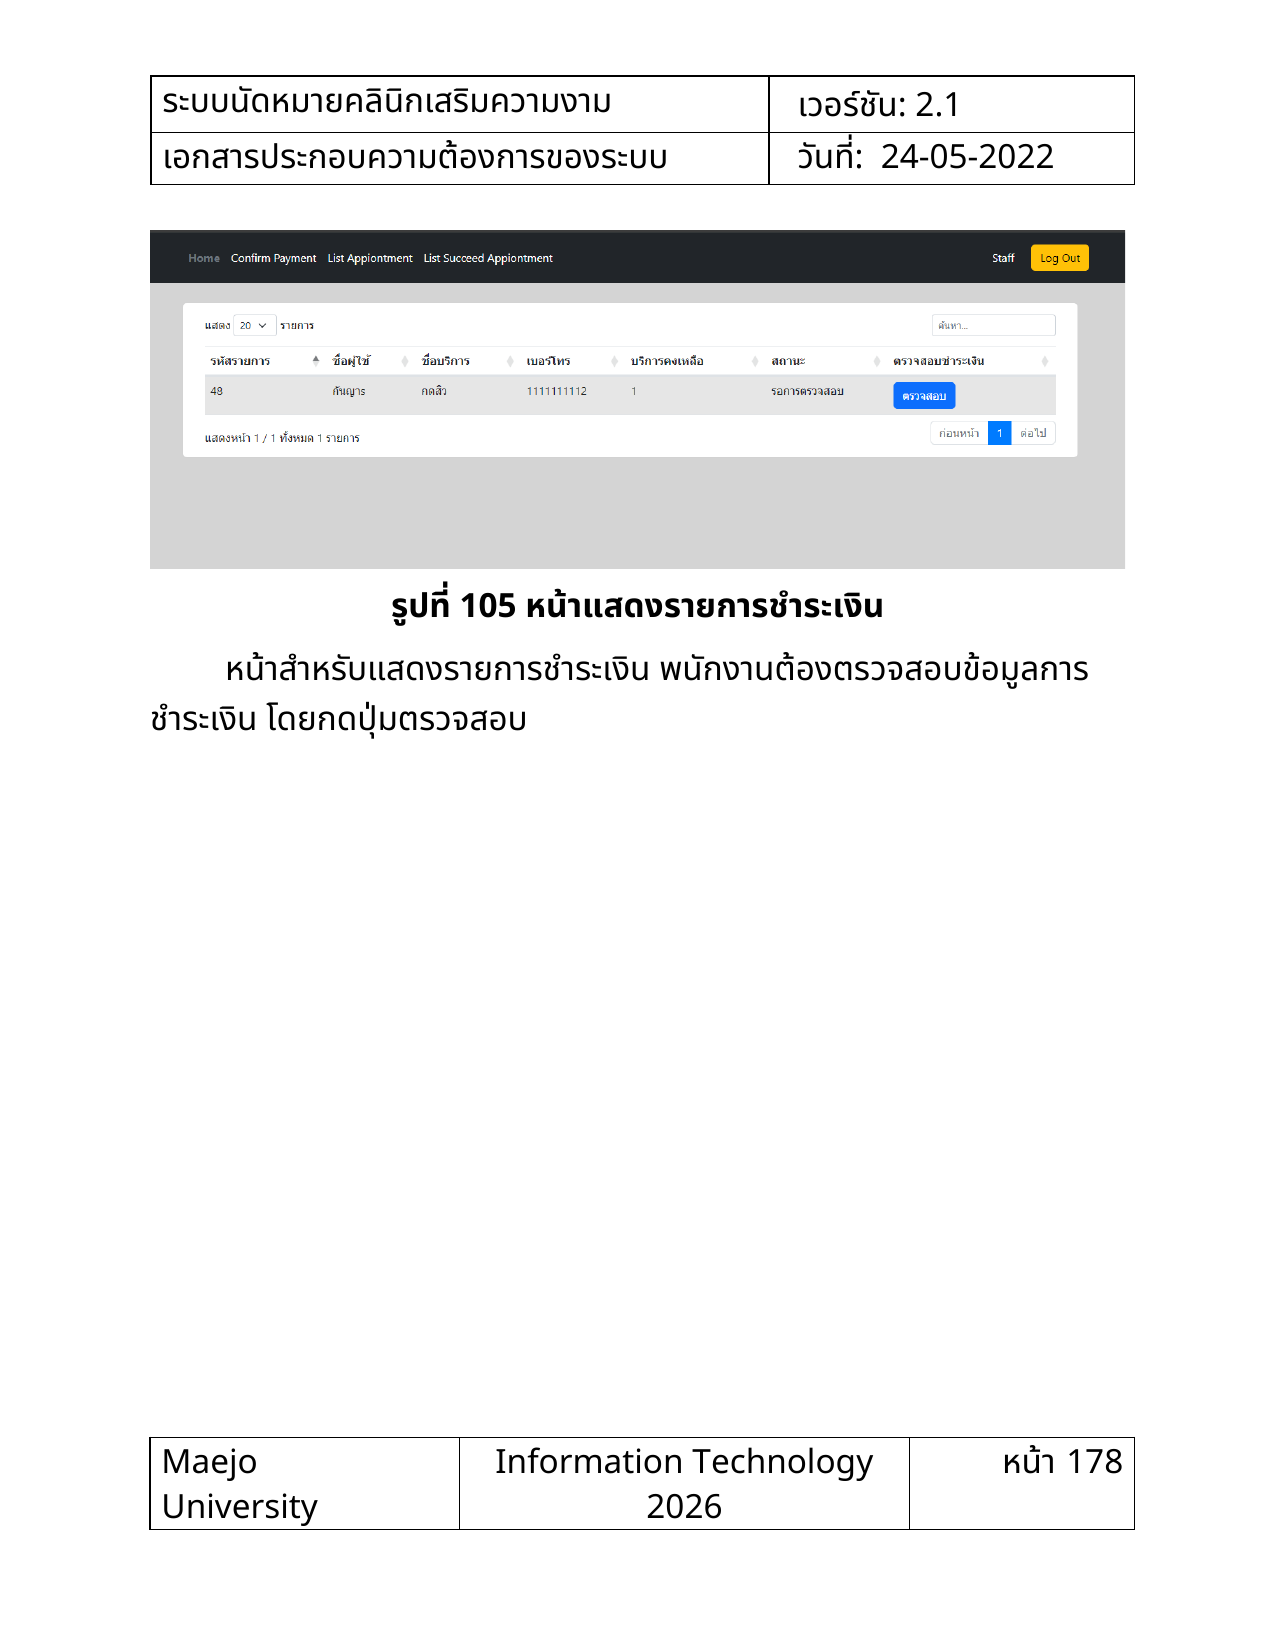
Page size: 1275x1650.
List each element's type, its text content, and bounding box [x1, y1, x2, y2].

text รูปที่ 105 หน้าแสดงรายการชำระเงิน [150, 581, 1125, 632]
text หน้าสำหรับแสดงรายการชำระเงิน พนักงานต้องตรวจสอบข้อมูลการชำระเงิน โดยกดปุ่มตรวจสอบ [150, 644, 1125, 745]
picture [150, 230, 1125, 569]
